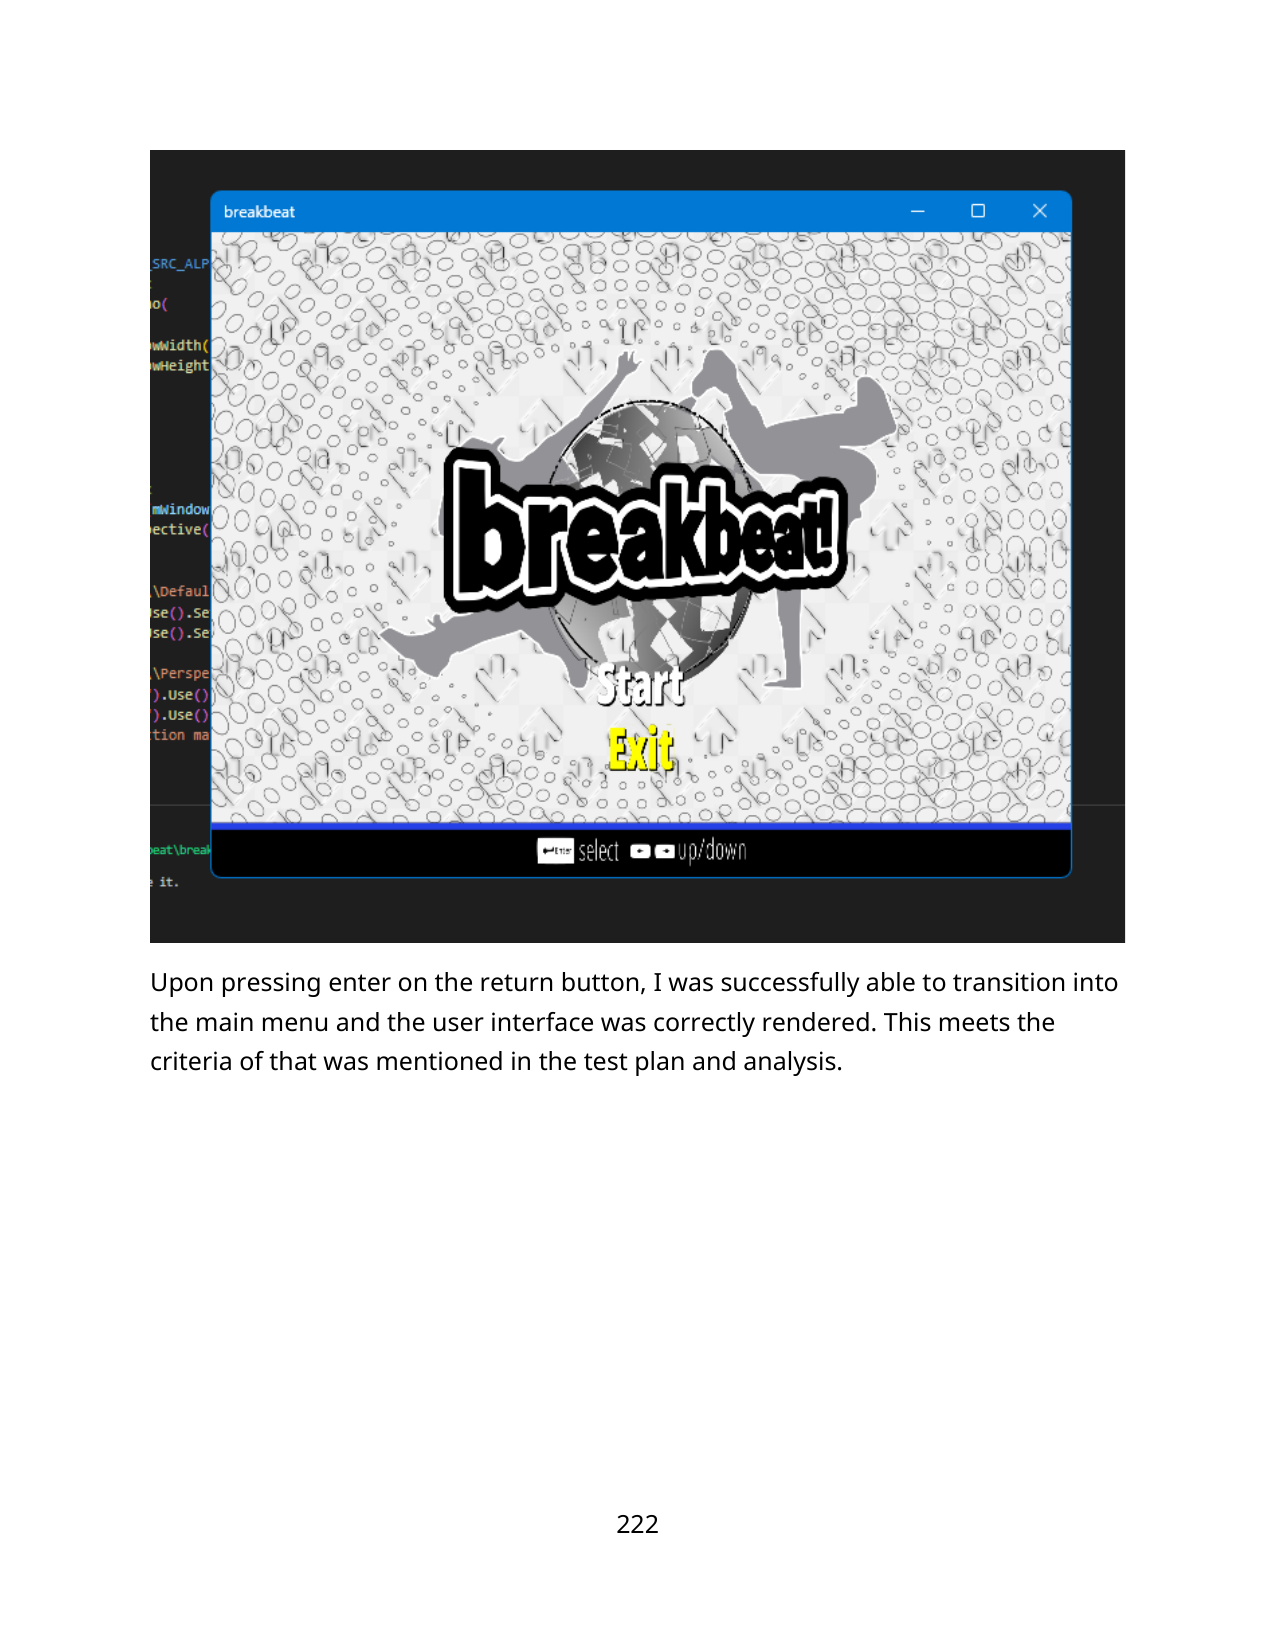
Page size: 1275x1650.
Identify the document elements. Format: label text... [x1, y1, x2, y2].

picture [150, 150, 1125, 943]
text Upon pressing enter on the return button, I was successfully able to transition into the main menu and the user interface was correctly rendered. This meets the criteria of that was mentioned in the test plan and analysis. [150, 965, 1125, 1078]
